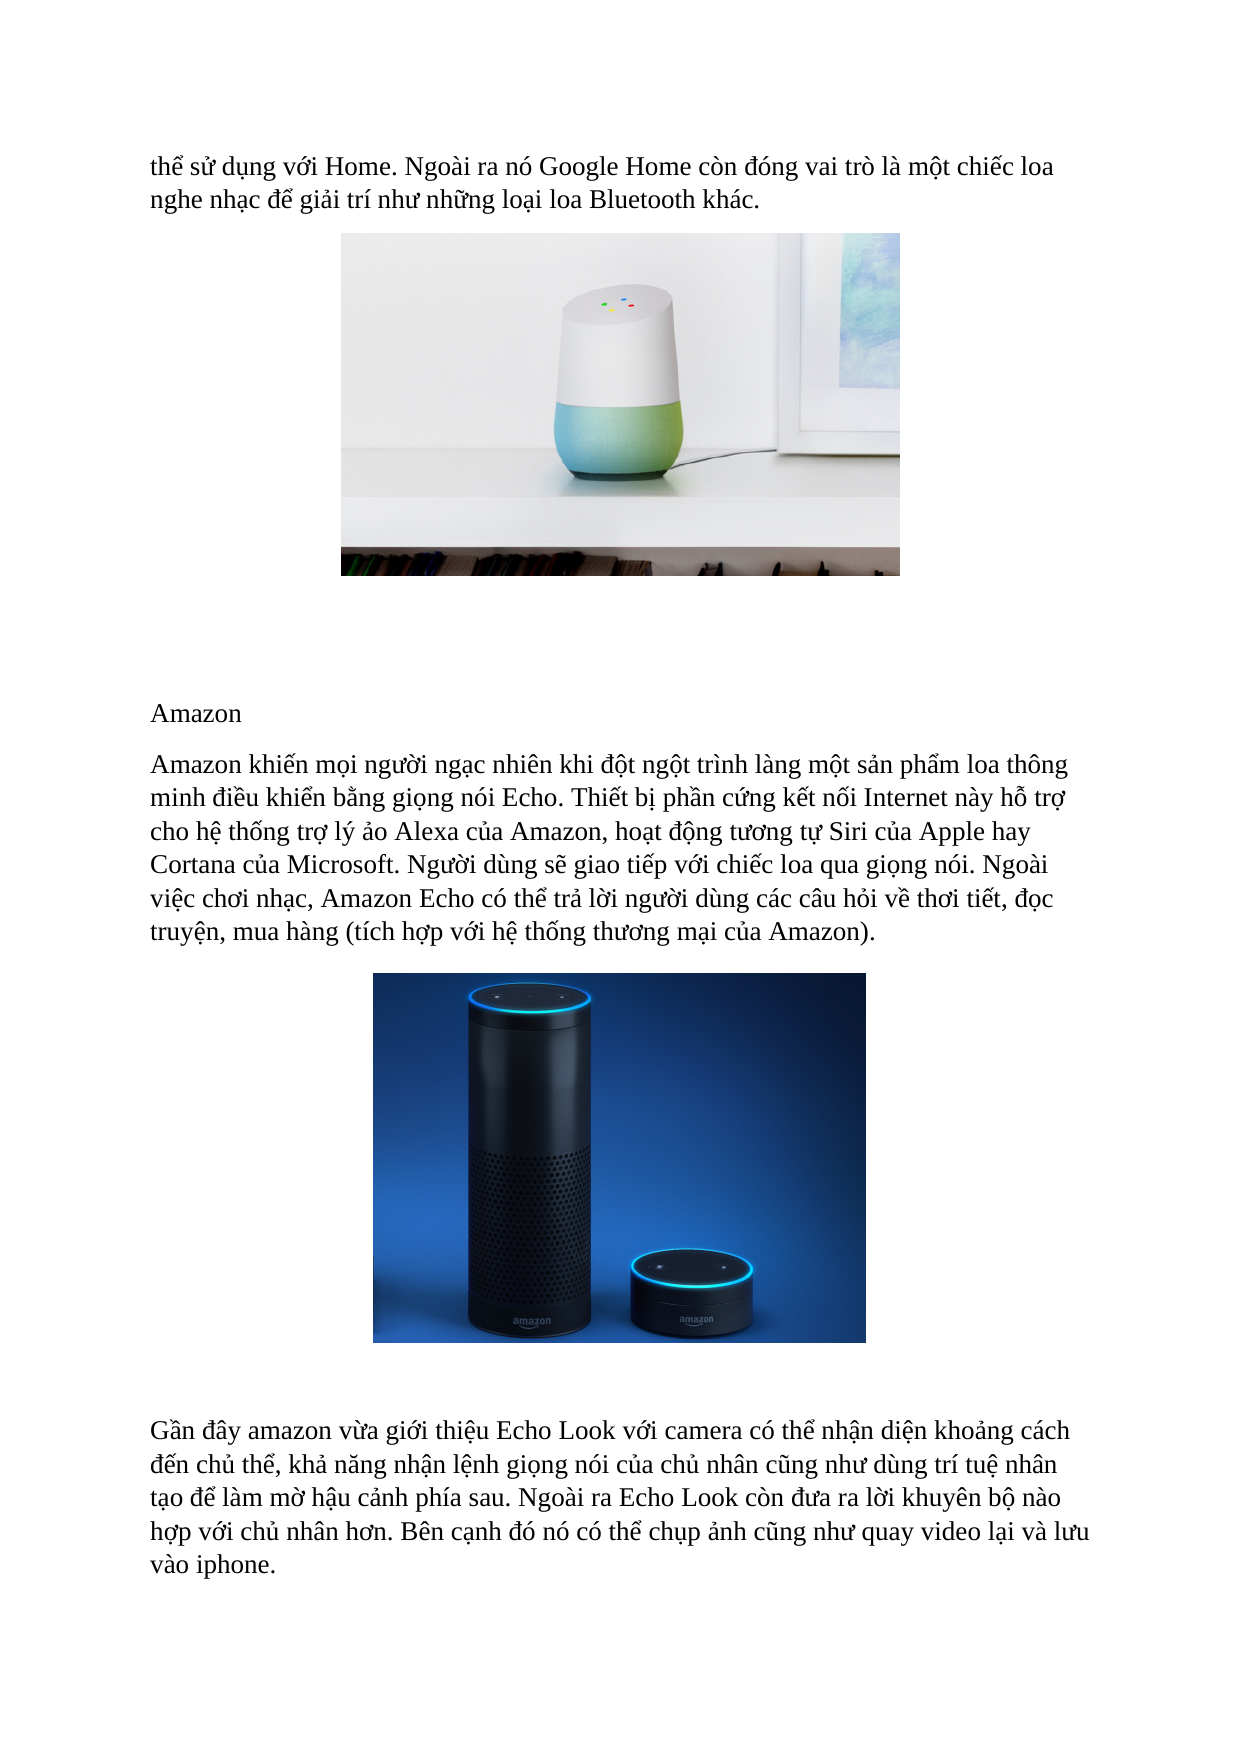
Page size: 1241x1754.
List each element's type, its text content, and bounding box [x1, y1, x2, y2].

picture [373, 973, 866, 1343]
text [150, 150, 1090, 215]
picture [341, 233, 900, 576]
text Amazon khiến mọi người ngạc nhiên khi đột ngột trình làng một sản phẩm loa thông minh điều khiển bằng giọng nói Echo. Thiết bị phần cứng kết nối Internet này hỗ trợ cho hệ thống trợ lý ảo Alexa của Amazon, hoạt động tương tự Siri của Apple hay Cortana của Microsoft. Người dùng sẽ giao tiếp với chiếc loa qua giọng nói. Ngoài việc chơi nhạc, Amazon Echo có thể trả lời người dùng các câu hỏi về thơi tiết, đọc truyện, mua hàng (tích hợp với hệ thống thương mại của Amazon). [150, 748, 1090, 947]
text Gần đây amazon vừa giới thiệu Echo Look với camera có thể nhận diện khoảng cách đến chủ thể, khả năng nhận lệnh giọng nói của chủ nhân cũng như dùng trí tuệ nhân tạo để làm mờ hậu cảnh phía sau. Ngoài ra Echo Look còn đưa ra lời khuyên bộ nào hợp với chủ nhân hơn. Bên cạnh đó nó có thể chụp ảnh cũng như quay video lại và lưu vào iphone. [150, 1414, 1090, 1580]
text Amazon [150, 698, 1090, 729]
